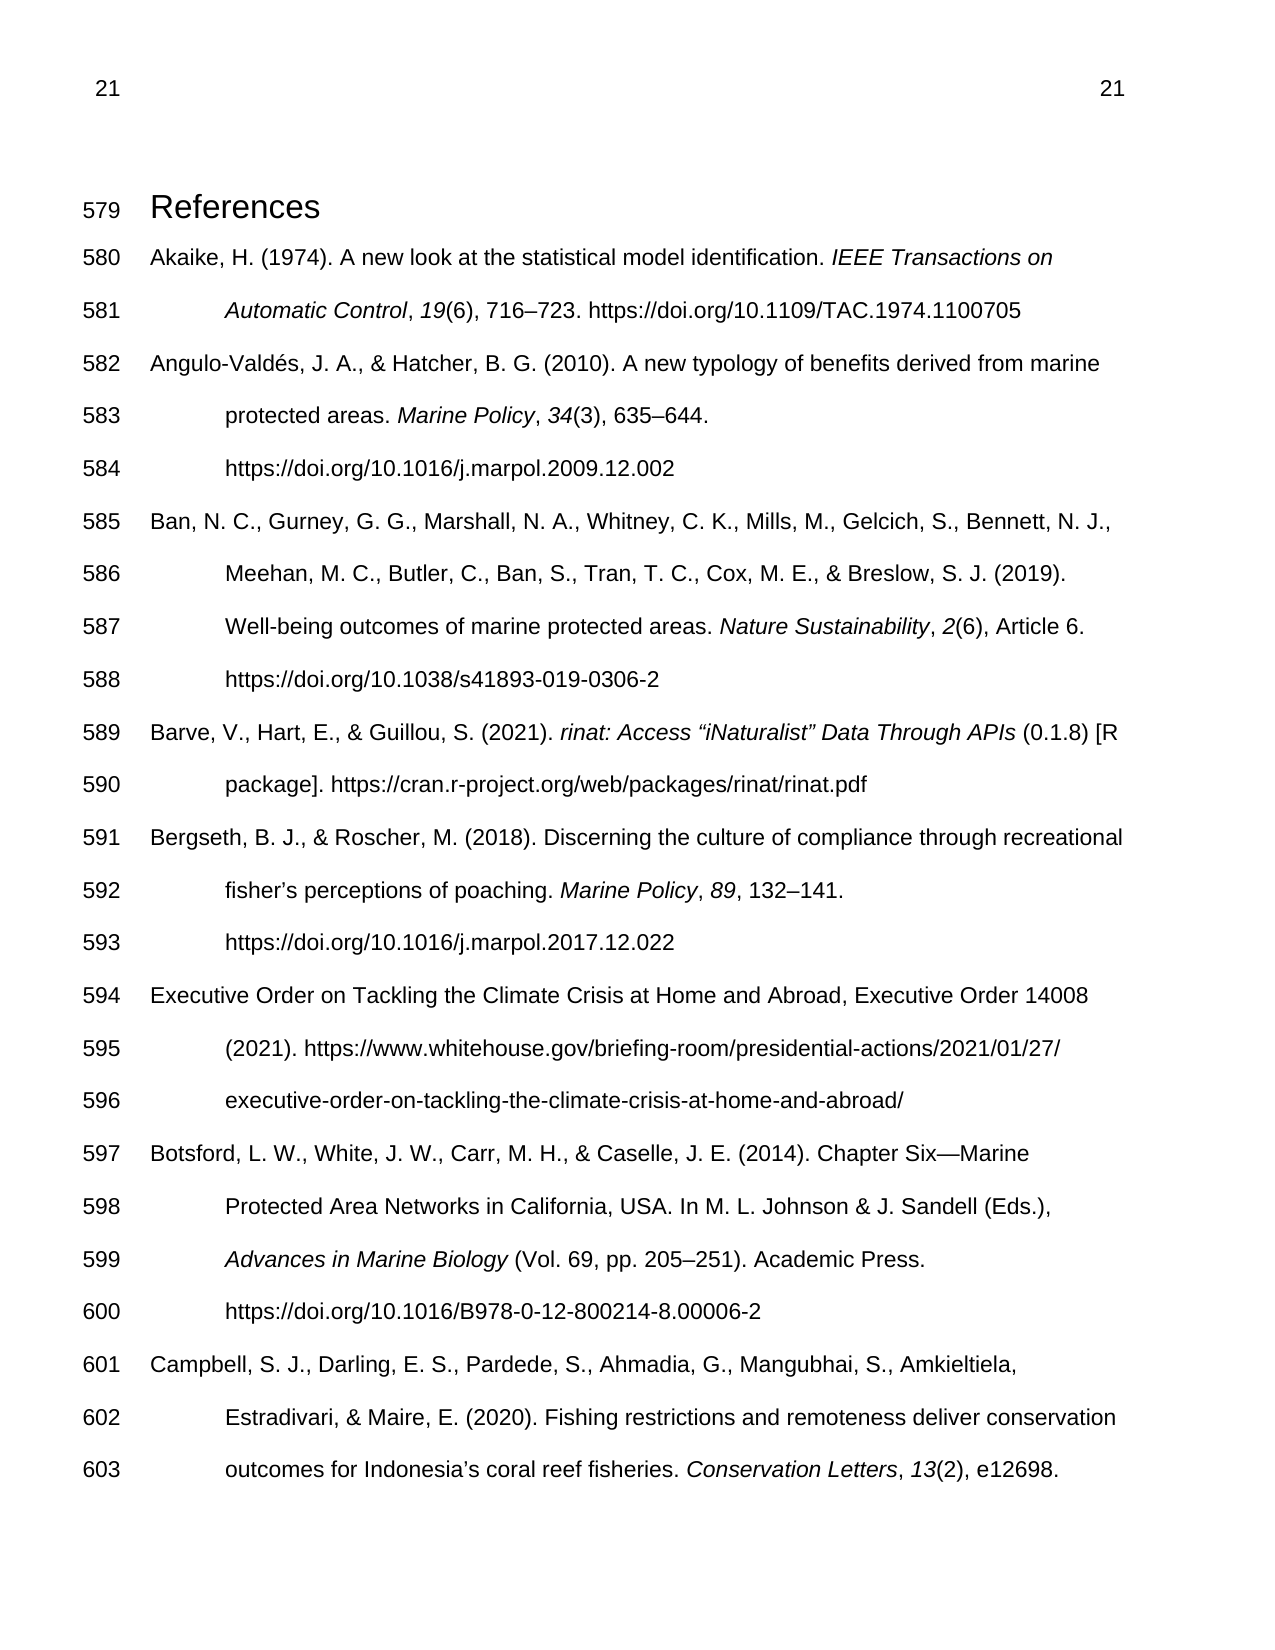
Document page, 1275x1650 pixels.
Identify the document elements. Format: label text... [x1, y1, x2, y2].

text Executive Order on Tackling the Climate Crisis at Home and Abroad, Executive Order 14008 (2021). https://www.whitehouse.gov/briefing-room/presidential-actions/2021/01/27/executive-order-on-tackling-the-climate-crisis-at-home-and-abroad/ [150, 982, 1125, 1114]
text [150, 1351, 1125, 1483]
text Angulo-Valdés, J. A., & Hatcher, B. G. (2010). A new typology of benefits derived from marine protected areas. Marine Policy, 34(3), 635–644. https://doi.org/10.1016/j.marpol.2009.12.002 [150, 349, 1125, 481]
text Barve, V., Hart, E., & Guillou, S. (2021). rinat: Access “iNaturalist” Data Through APIs (0.1.8) [R package]. https://cran.r-project.org/web/packages/rinat/rinat.pdf [150, 718, 1125, 798]
text Bergseth, B. J., & Roscher, M. (2018). Discerning the culture of compliance through recreational fisher’s perceptions of poaching. Marine Policy, 89, 132–141. https://doi.org/10.1016/j.marpol.2017.12.022 [150, 824, 1125, 956]
text Ban, N. C., Gurney, G. G., Marshall, N. A., Whitney, C. K., Mills, M., Gelcich, S., Bennett, N. J., Meehan, M. C., Butler, C., Ban, S., Tran, T. C., Cox, M. E., & Breslow, S. J. (2019). Well-being outcomes of marine protected areas. Nature Sustainability, 2(6), Article 6. https://doi.org/10.1038/s41893-019-0306-2 [150, 508, 1125, 692]
text Akaike, H. (1974). A new look at the statistical model identification. IEEE Transactions on Automatic Control, 19(6), 716–723. https://doi.org/10.1109/TAC.1974.1100705 [150, 244, 1125, 323]
text Botsford, L. W., White, J. W., Carr, M. H., & Caselle, J. E. (2014). Chapter Six—Marine Protected Area Networks in California, USA. In M. L. Johnson & J. Sandell (Eds.), Advances in Marine Biology (Vol. 69, pp. 205–251). Academic Press. https://doi.org/10.1016/B978-0-12-800214-8.00006-2 [150, 1140, 1125, 1325]
subtitle References [150, 187, 1125, 226]
